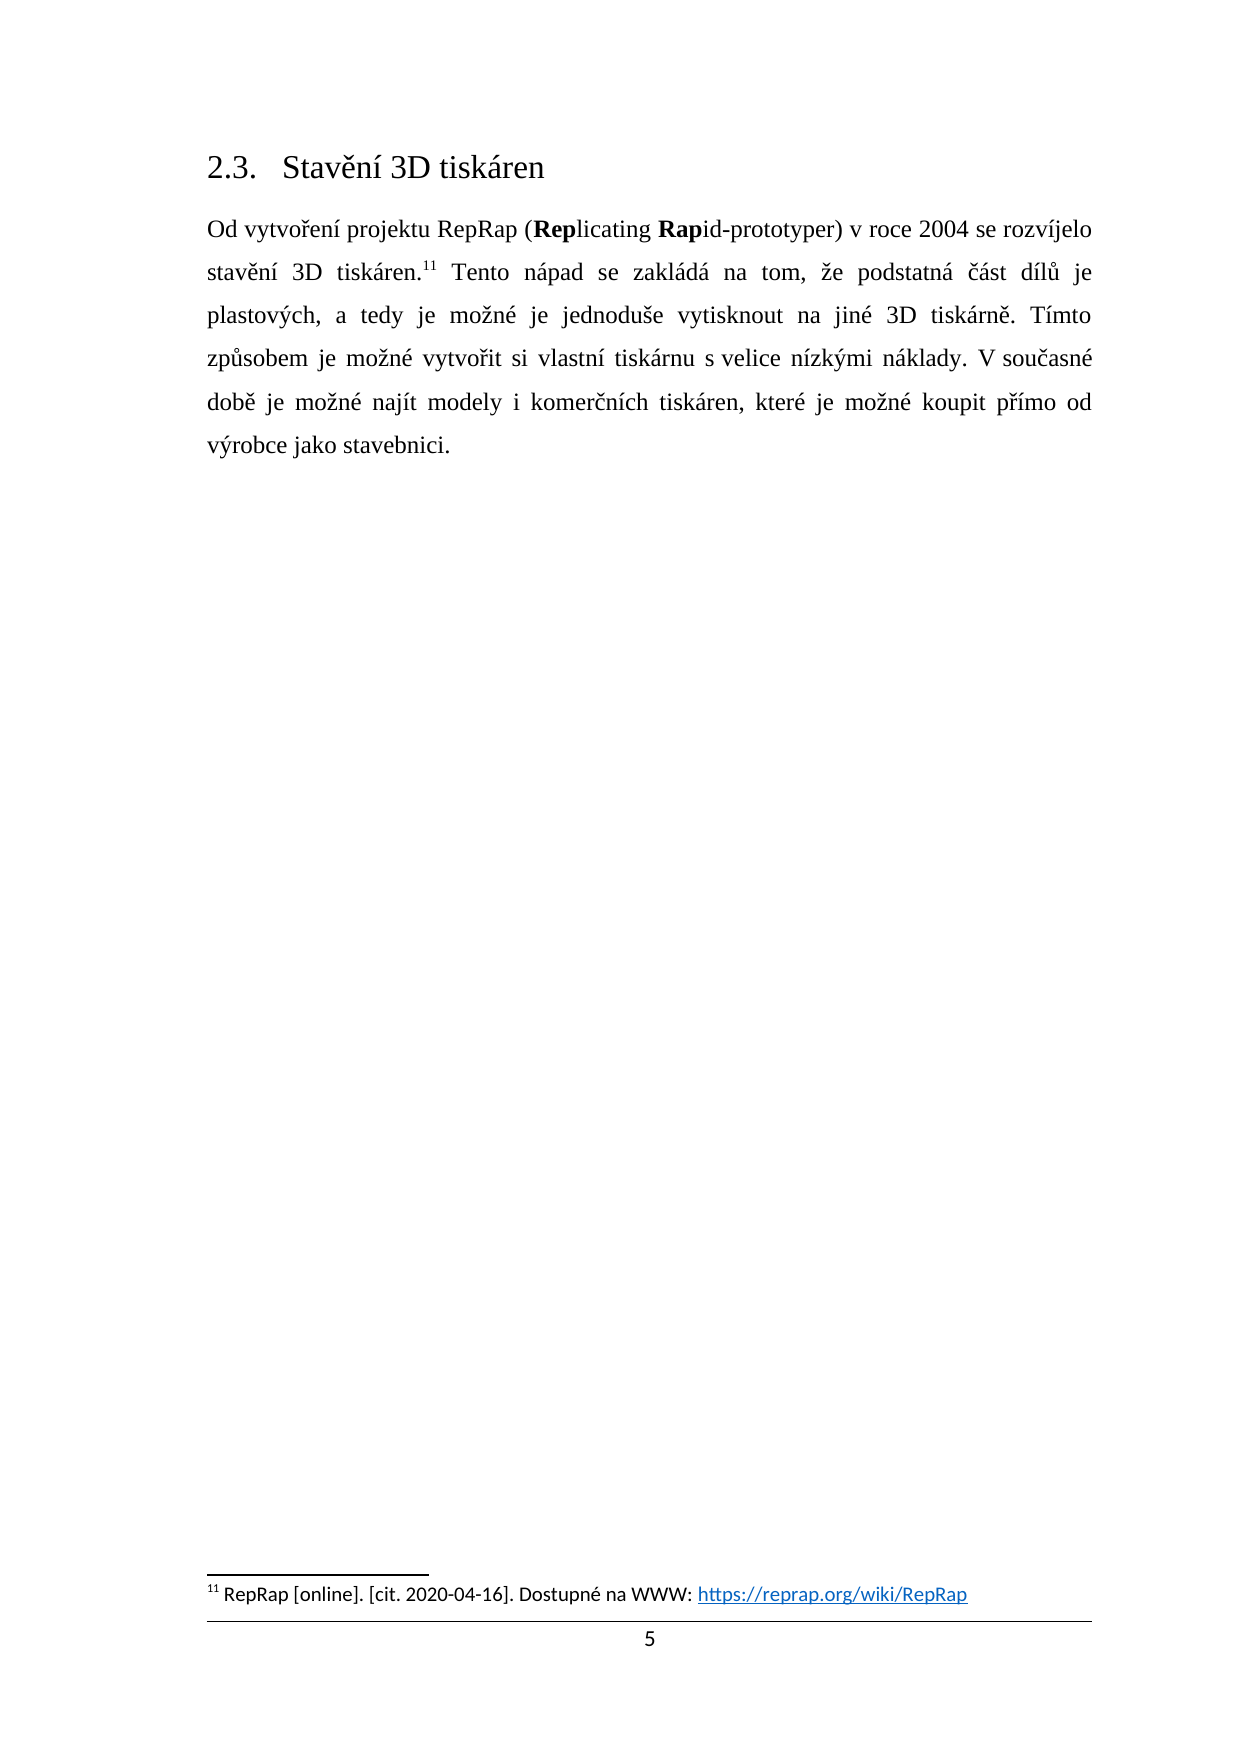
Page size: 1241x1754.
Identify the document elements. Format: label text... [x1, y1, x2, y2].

list Stavění 3D tiskáren [207, 148, 1092, 186]
text Od vytvoření projektu RepRap (Replicating Rapid-prototyper) v roce 2004 se rozvíjelo stavění 3D tiskáren. Tento nápad se zakládá na tom, že podstatná část dílů je plastových, a tedy je možné je jednoduše vytisknout na jiné 3D tiskárně. Tímto způsobem je možné vytvořit si vlastní tiskárnu s velice nízkými náklady. V současné době je možné najít modely i komerčních tiskáren, které je možné koupit přímo od výrobce jako stavebnici. [207, 214, 1092, 458]
